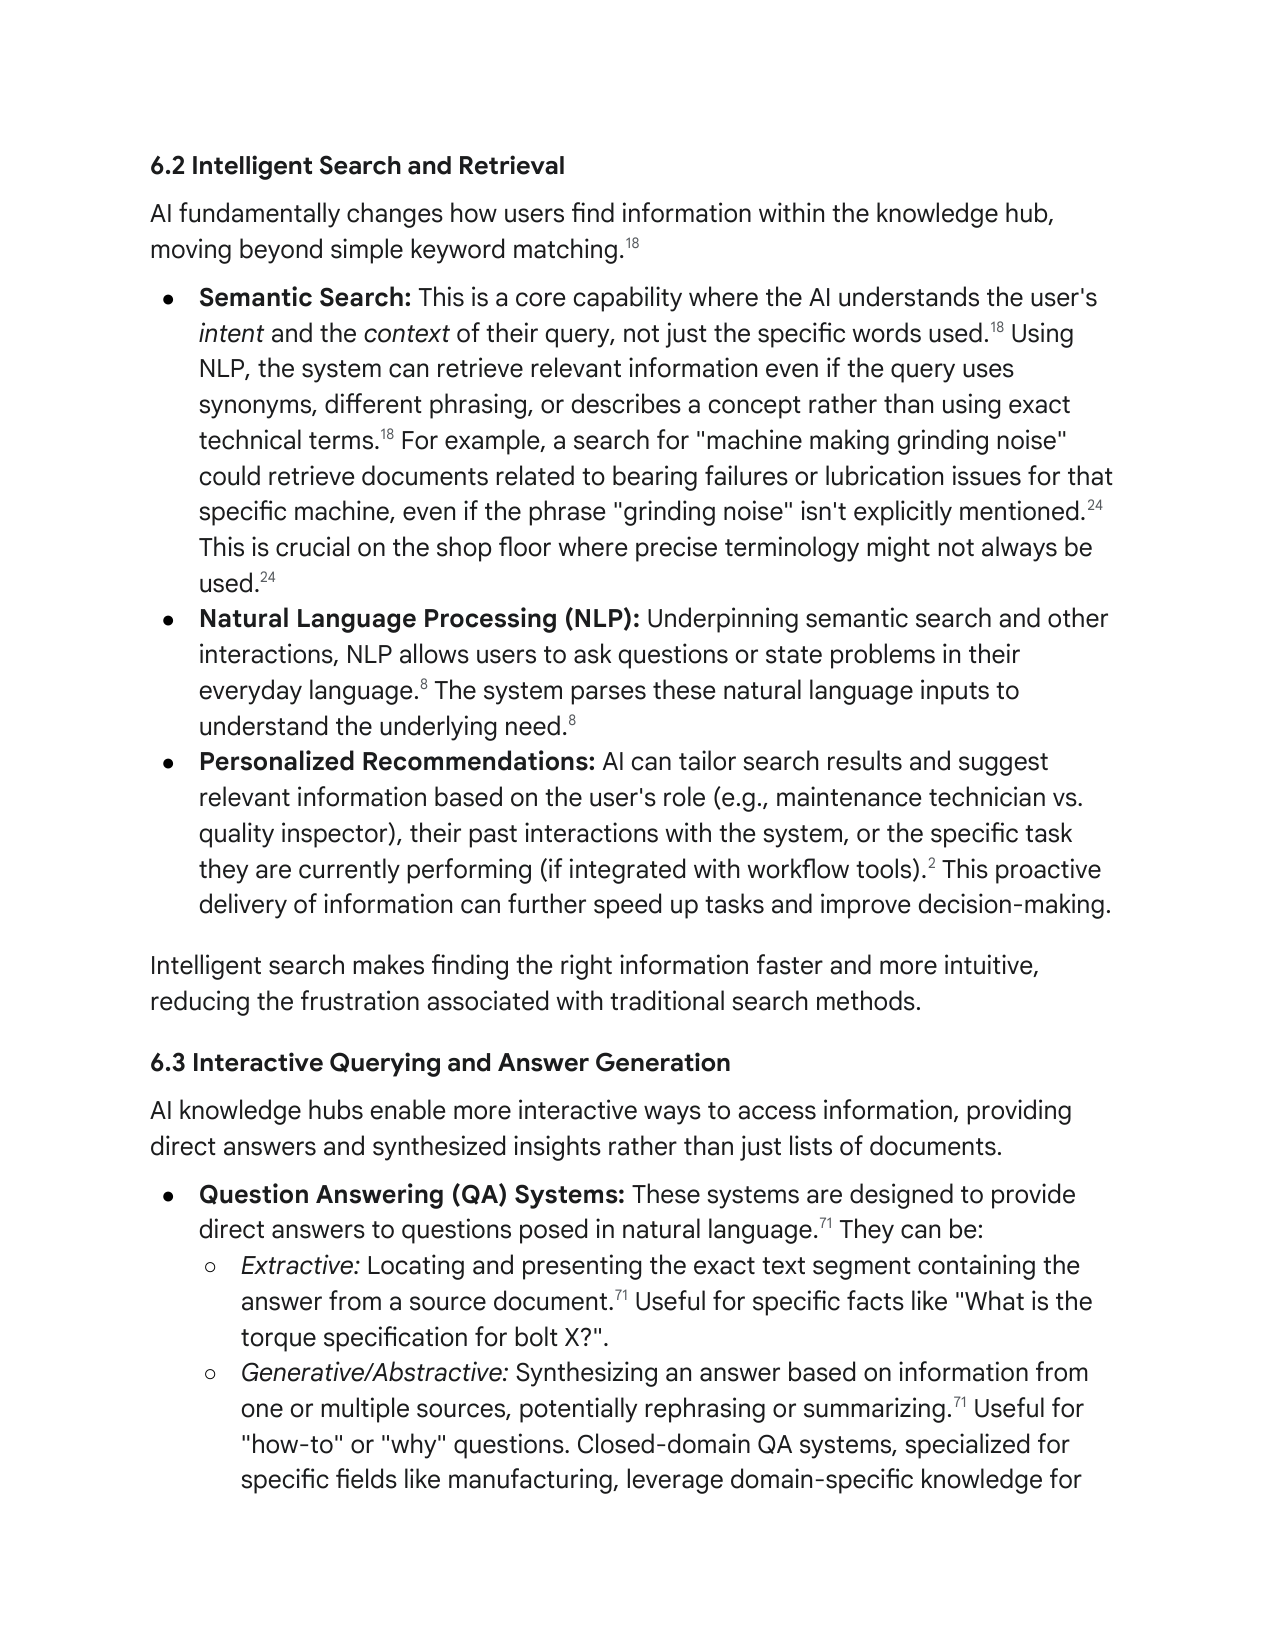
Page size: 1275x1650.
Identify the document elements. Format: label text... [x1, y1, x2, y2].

list Extractive: Locating and presenting the exact text segment containing the answer from a source document.71 Useful for specific facts like "What is the torque specification for bolt X?". [203, 1250, 1125, 1353]
list Semantic Search: This is a core capability where the AI understands the user's intent and the context of their query, not just the specific words used.18 Using NLP, the system can retrieve relevant information even if the query uses synonyms, different phrasing, or describes a concept rather than using exact technical terms.18 For example, a search for "machine making grinding noise" could retrieve documents related to bearing failures or lubrication issues for that specific machine, even if the phrase "grinding noise" isn't explicitly mentioned.24 This is crucial on the shop floor where precise terminology might not always be used.24 [161, 282, 1125, 599]
list Question Answering (QA) Systems: These systems are designed to provide direct answers to questions posed in natural language.71 They can be: [161, 1179, 1125, 1246]
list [203, 1358, 1125, 1496]
subtitle 6.2 Intelligent Search and Retrieval [150, 150, 1125, 181]
list Personalized Recommendations: AI can tailor search results and suggest relevant information based on the user's role (e.g., maintenance technician vs. quality inspector), their past interactions with the system, or the specific task they are currently performing (if integrated with workflow tools).2 This proactive delivery of information can further speed up tasks and improve decision-making. [161, 747, 1125, 921]
list Natural Language Processing (NLP): Underpinning semantic search and other interactions, NLP allows users to ask questions or state problems in their everyday language.8 The system parses these natural language inputs to understand the underlying need.8 [161, 604, 1125, 742]
text AI knowledge hubs enable more interactive ways to access information, providing direct answers and synthesized insights rather than just lists of documents. [150, 1095, 1125, 1162]
text Intelligent search makes finding the right information faster and more intuitive, reducing the frustration associated with traditional search methods. [150, 950, 1125, 1017]
text AI fundamentally changes how users find information within the knowledge hub, moving beyond simple keyword matching.18 [150, 198, 1125, 265]
subtitle 6.3 Interactive Querying and Answer Generation [150, 1047, 1125, 1078]
